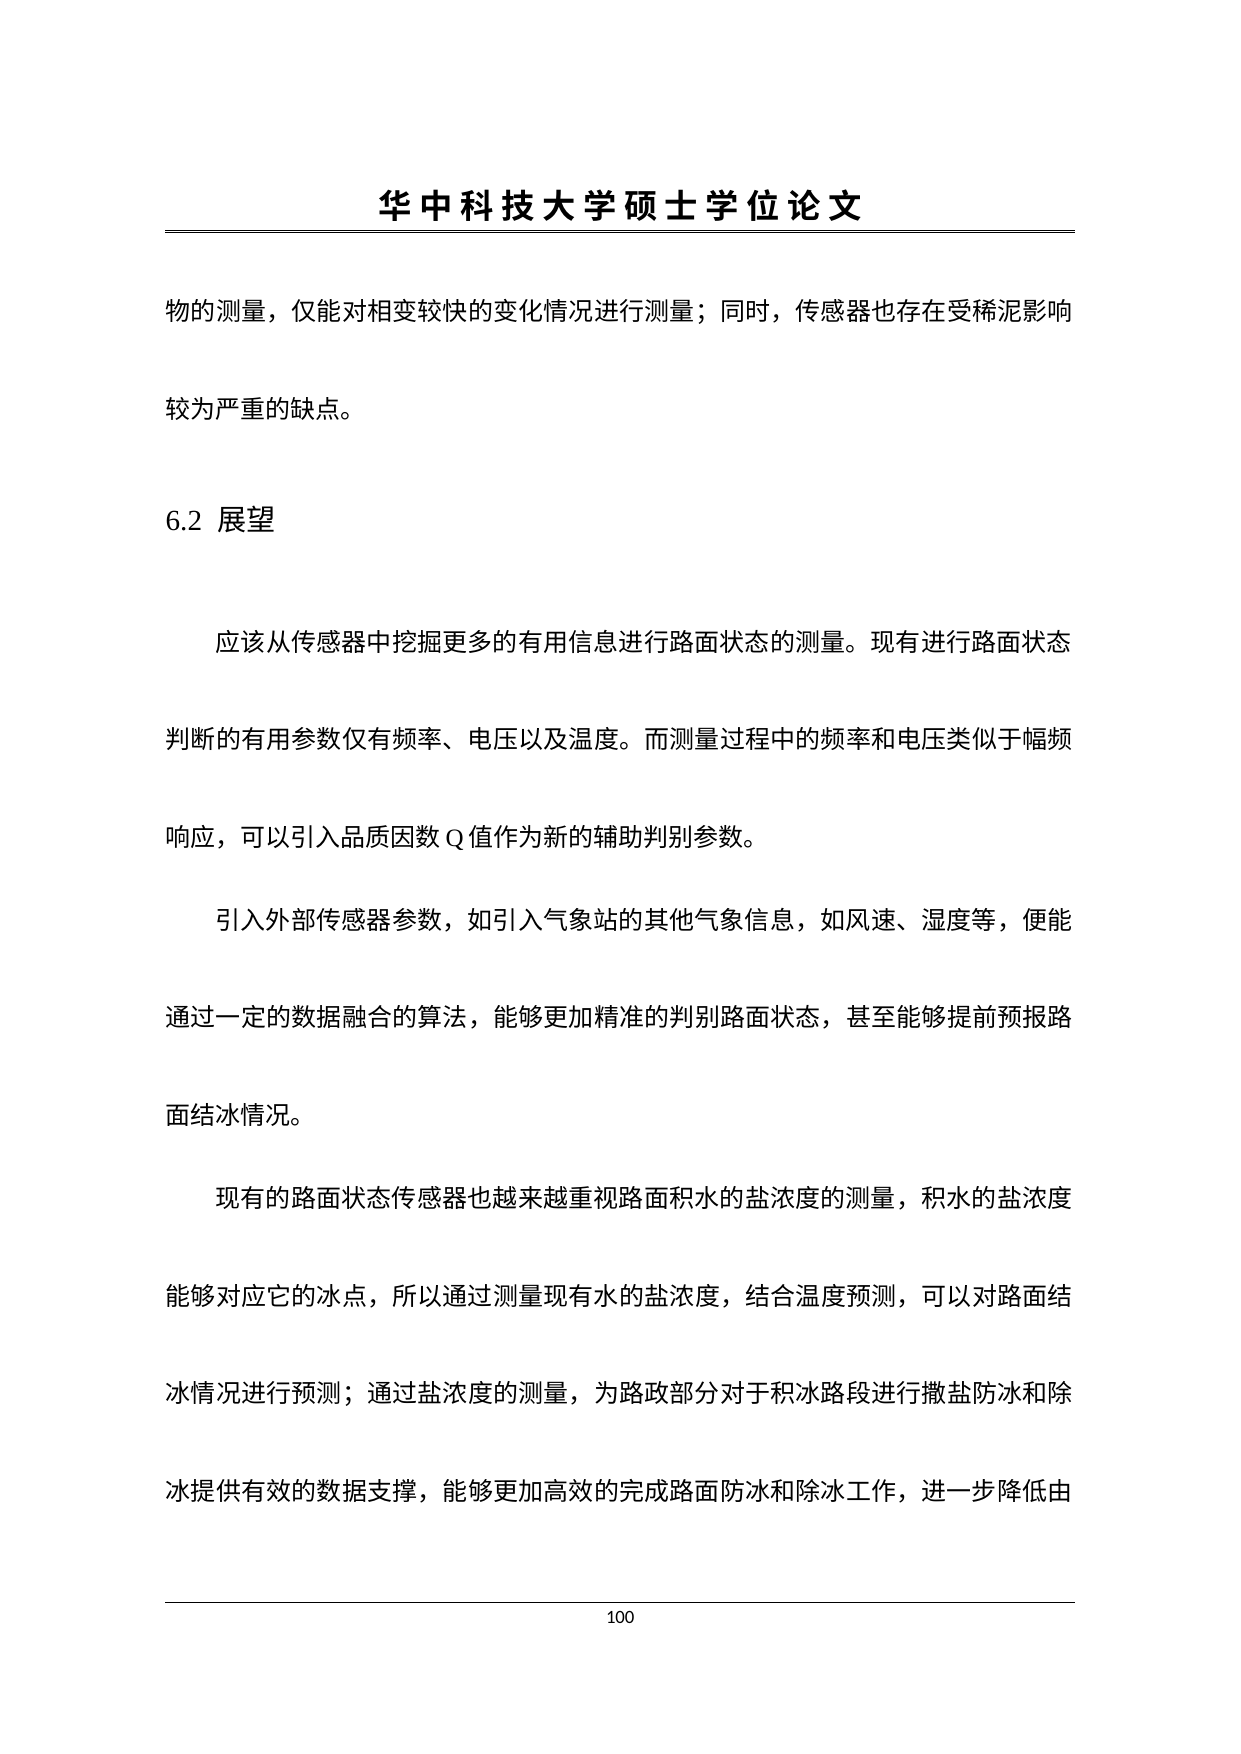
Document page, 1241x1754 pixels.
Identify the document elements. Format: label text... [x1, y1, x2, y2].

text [165, 1164, 1075, 1522]
text 应该从传感器中挖掘更多的有用信息进行路面状态的测量。现有进行路面状态判断的有用参数仅有频率、电压以及温度。而测量过程中的频率和电压类似于幅频响应，可以引入品质因数Q值作为新的辅助判别参数。 [165, 608, 1075, 868]
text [165, 277, 1075, 440]
list 展望 [165, 485, 1075, 550]
text 引入外部传感器参数，如引入气象站的其他气象信息，如风速、湿度等，便能通过一定的数据融合的算法，能够更加精准的判别路面状态，甚至能够提前预报路面结冰情况。 [165, 886, 1075, 1146]
